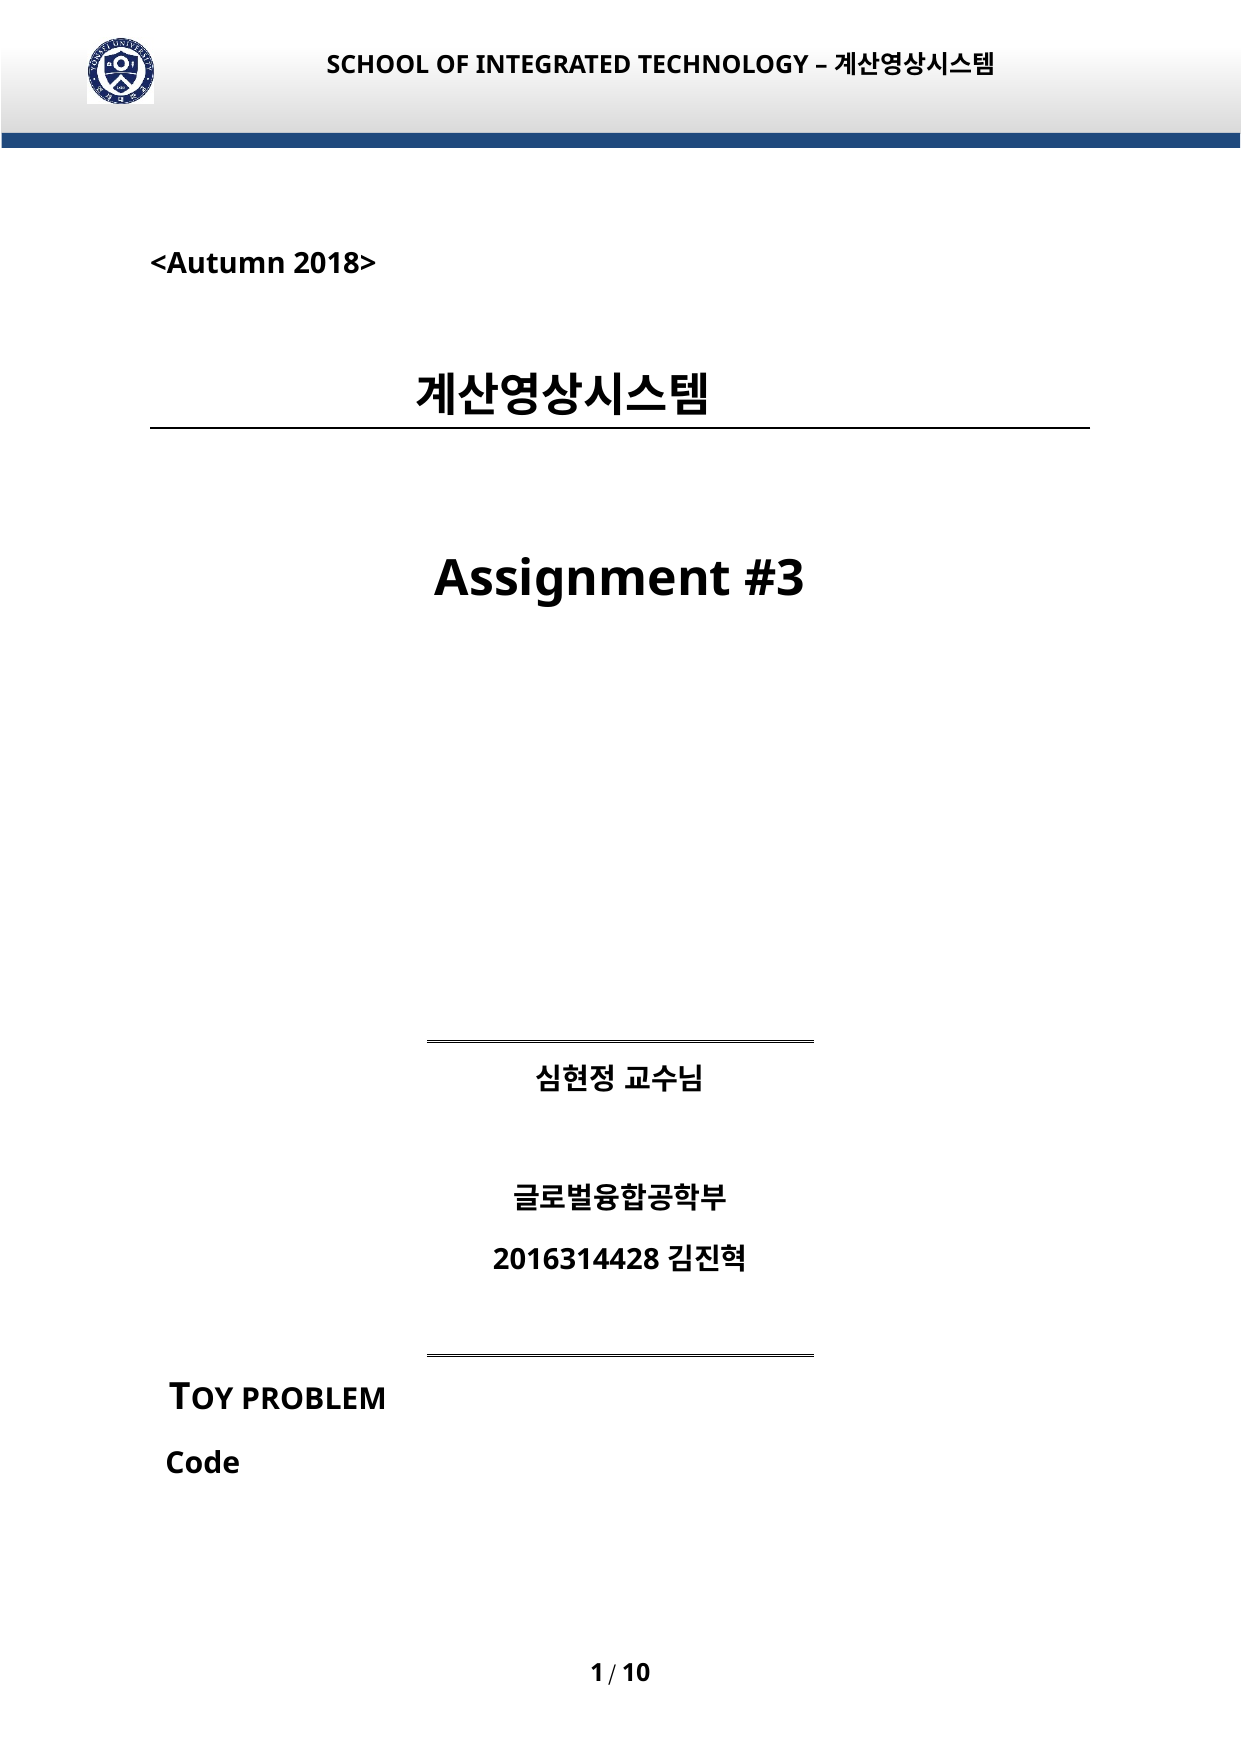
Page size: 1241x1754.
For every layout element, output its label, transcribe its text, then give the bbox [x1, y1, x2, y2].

text TOY PROBLEM [150, 1369, 1090, 1421]
text Assignment #3 [150, 542, 1090, 610]
text 계산영상시스템 [150, 359, 1090, 427]
picture [87, 37, 154, 104]
text Code [150, 1441, 1090, 1482]
text <Autumn 2018> [150, 242, 1090, 282]
table_header 심현정 교수님 글로벌융합공학부 2016314428 김진혁 [427, 1043, 813, 1354]
